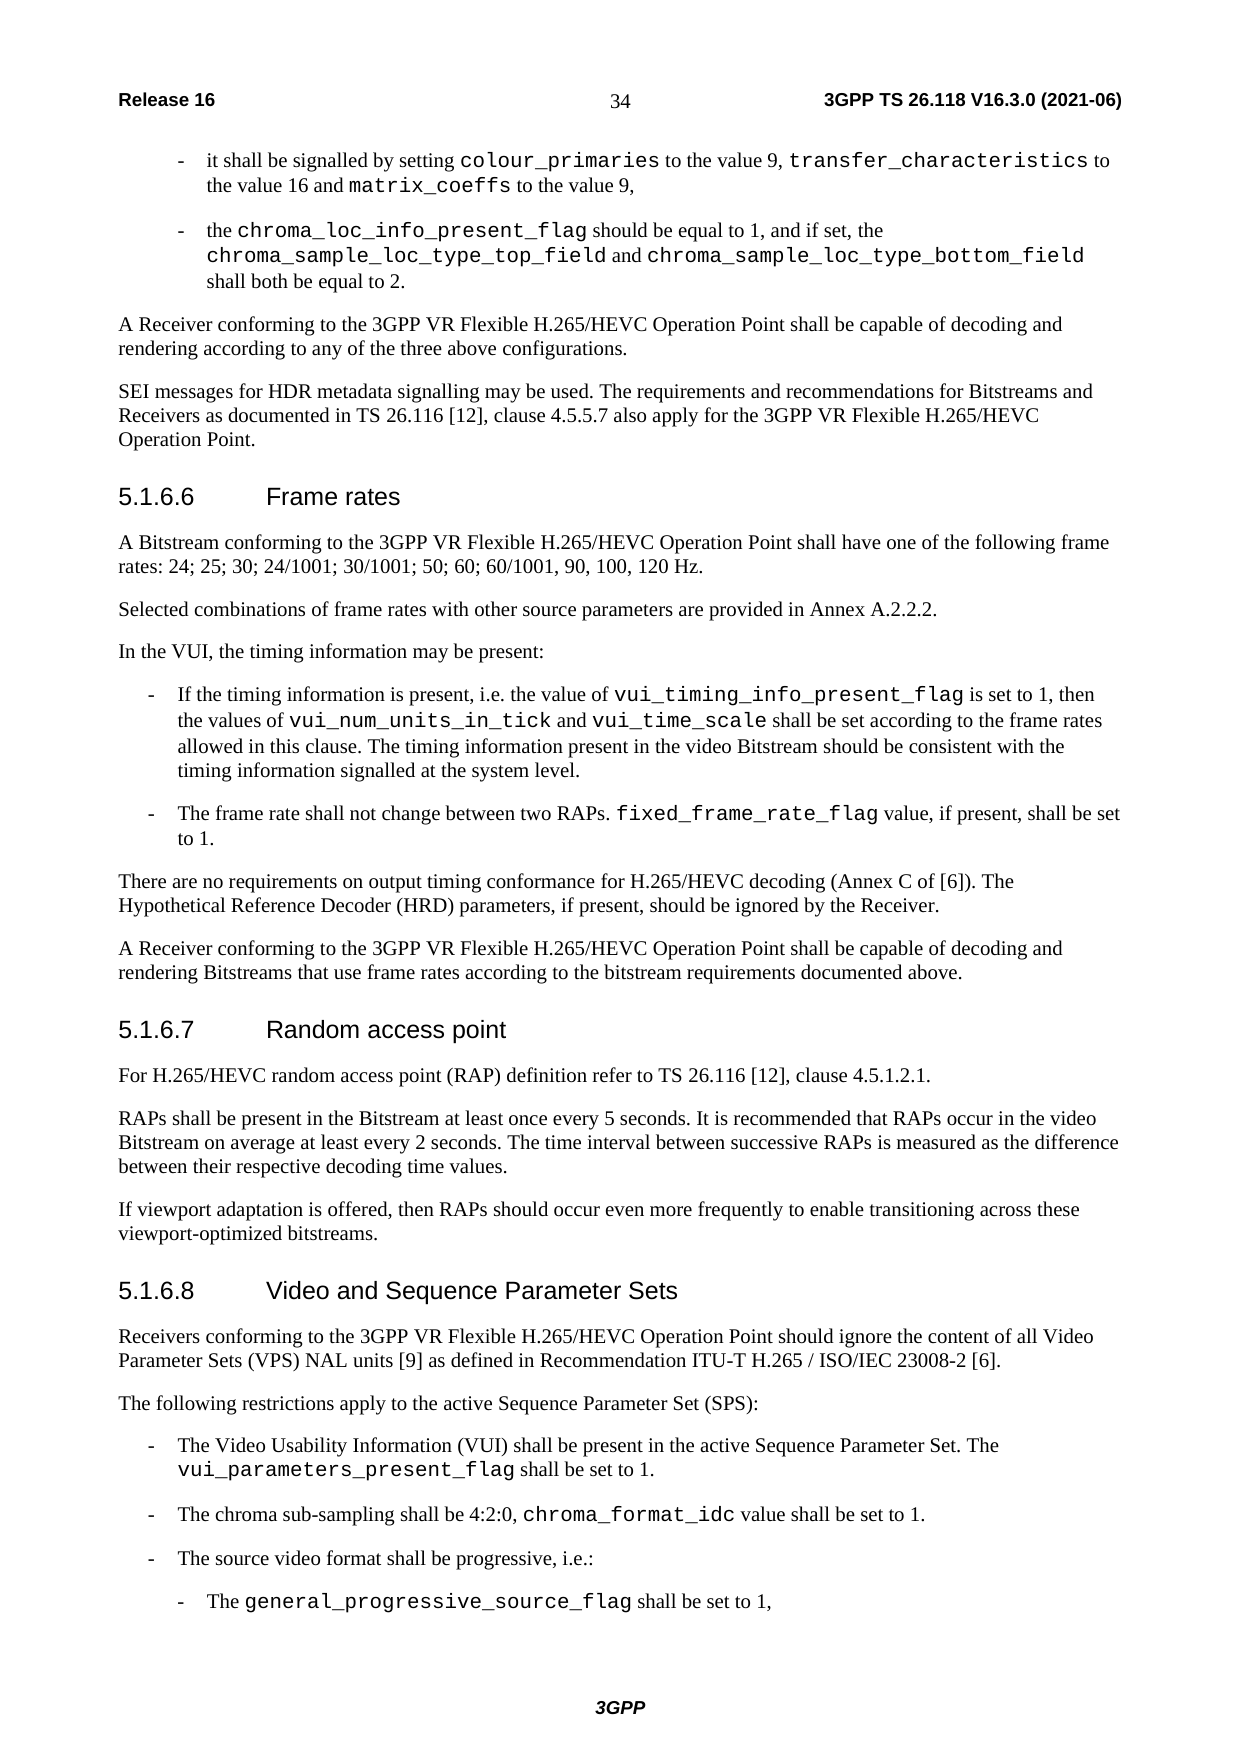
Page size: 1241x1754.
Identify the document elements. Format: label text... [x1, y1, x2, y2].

text - If the timing information is present, i.e. the value of vui_timing_info_present_flag is set to 1, then the values of vui_num_units_in_tick and vui_time_scale shall be set according to the frame rates allowed in this clause. The timing information present in the video Bitstream should be consistent with the timing information signalled at the system level. [148, 682, 1122, 782]
text For H.265/HEVC random access point (RAP) definition refer to TS 26.116 [12], clause 4.5.1.2.1. [118, 1063, 1122, 1087]
text A Receiver conforming to the 3GPP VR Flexible H.265/HEVC Operation Point shall be capable of decoding and rendering Bitstreams that use frame rates according to the bitstream requirements documented above. [118, 936, 1122, 984]
text Receivers conforming to the 3GPP VR Flexible H.265/HEVC Operation Point should ignore the content of all Video Parameter Sets (VPS) NAL units [9] as defined in Recommendation ITU-T H.265 / ISO/IEC 23008-2 [6]. [118, 1323, 1122, 1372]
text RAPs shall be present in the Bitstream at least once every 5 seconds. It is recommended that RAPs occur in the video Bitstream on average at least every 2 seconds. The time interval between successive RAPs is measured as the difference between their respective decoding time values. [118, 1106, 1122, 1178]
text If viewport adaptation is offered, then RAPs should occur even more frequently to enable transitioning across these viewport-optimized bitstreams. [118, 1197, 1122, 1245]
text A Bitstream conforming to the 3GPP VR Flexible H.265/HEVC Operation Point shall have one of the following frame rates: 24; 25; 30; 24/1001; 30/1001; 50; 60; 60/1001, 90, 100, 120 Hz. [118, 530, 1122, 578]
text - The Video Usability Information (VUI) shall be present in the active Sequence Parameter Set. The vui_parameters_present_flag shall be set to 1. [148, 1433, 1122, 1483]
subtitle 5.1.6.8 Video and Sequence Parameter Sets [118, 1276, 1122, 1305]
text SEI messages for HDR metadata signalling may be used. The requirements and recommendations for Bitstreams and Receivers as documented in TS 26.116 [12], clause 4.5.5.7 also apply for the 3GPP VR Flexible H.265/HEVC Operation Point. [118, 379, 1122, 451]
text - The chroma sub-sampling shall be 4:2:0, chroma_format_idc value shall be set to 1. [148, 1502, 1122, 1527]
text There are no requirements on output timing conformance for H.265/HEVC decoding (Annex C of [6]). The Hypothetical Reference Decoder (HRD) parameters, if present, should be ignored by the Receiver. [118, 869, 1122, 917]
text Selected combinations of frame rates with other source parameters are provided in Annex A.2.2.2. [118, 597, 1122, 621]
text The following restrictions apply to the active Sequence Parameter Set (SPS): [118, 1390, 1122, 1414]
text A Receiver conforming to the 3GPP VR Flexible H.265/HEVC Operation Point shall be capable of decoding and rendering according to any of the three above configurations. [118, 312, 1122, 360]
text - the chroma_loc_info_present_flag should be equal to 1, and if set, the chroma_sample_loc_type_top_field and chroma_sample_loc_type_bottom_field shall both be equal to 2. [177, 218, 1122, 293]
text In the VUI, the timing information may be present: [118, 639, 1122, 663]
text - it shall be signalled by setting colour_primaries to the value 9, transfer_characteristics to the value 16 and matrix_coeffs to the value 9, [177, 147, 1122, 199]
text - The source video format shall be progressive, i.e.: [148, 1546, 1122, 1570]
text - The general_progressive_source_flag shall be set to 1, [177, 1589, 1122, 1615]
text - The frame rate shall not change between two RAPs. fixed_frame_rate_flag value, if present, shall be set to 1. [148, 801, 1122, 850]
subtitle 5.1.6.7 Random access point [118, 1015, 1122, 1044]
subtitle 5.1.6.6 Frame rates [118, 482, 1122, 511]
